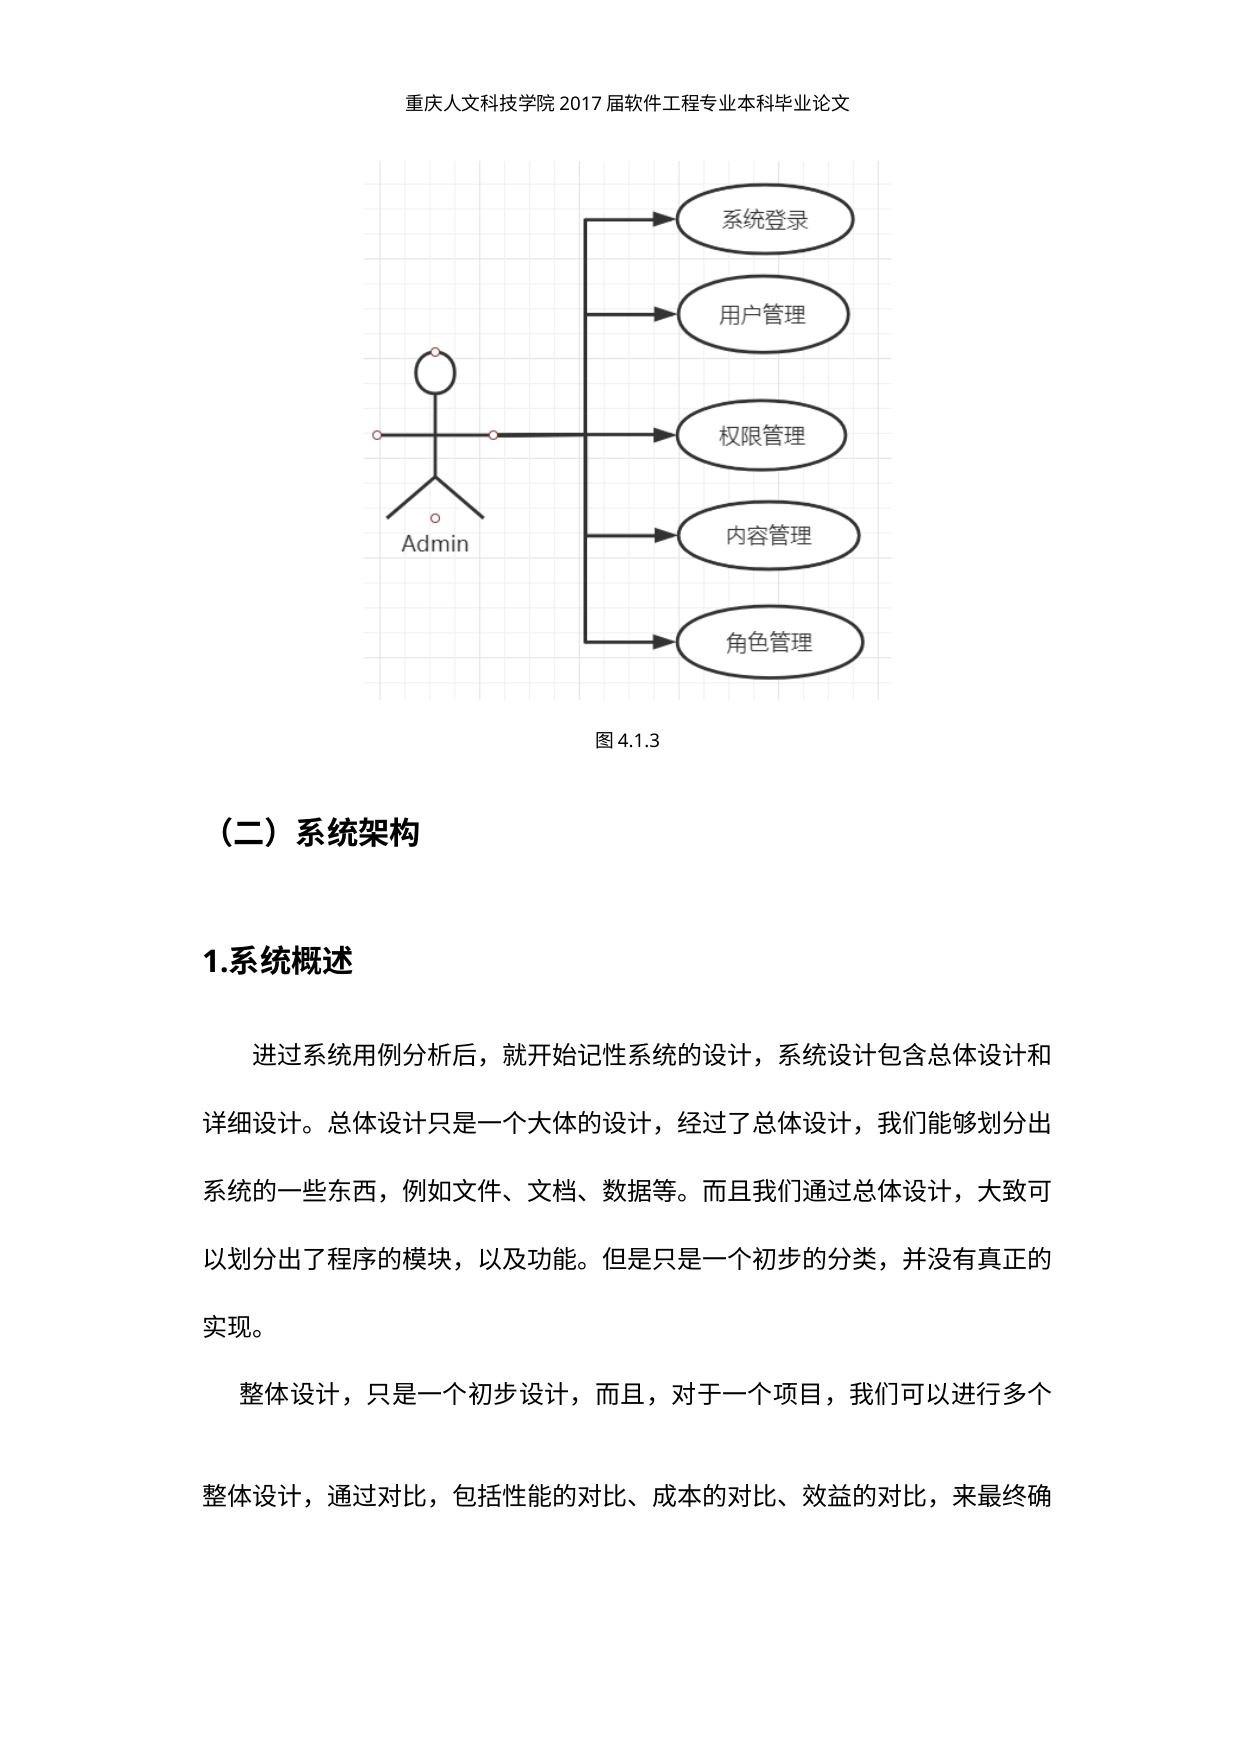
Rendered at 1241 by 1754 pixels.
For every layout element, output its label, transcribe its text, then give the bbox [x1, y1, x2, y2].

subtitle （二）系统架构 [202, 797, 1053, 864]
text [202, 1359, 1053, 1529]
picture [363, 161, 892, 700]
text 图4.1.3 [202, 722, 1053, 756]
text 进过系统用例分析后，就开始记性系统的设计，系统设计包含总体设计和详细设计。总体设计只是一个大体的设计，经过了总体设计，我们能够划分出系统的一些东西，例如文件、文档、数据等。而且我们通过总体设计，大致可以划分出了程序的模块，以及功能。但是只是一个初步的分类，并没有真正的实现。 [202, 1019, 1053, 1359]
subtitle 1.系统概述 [202, 924, 1053, 992]
